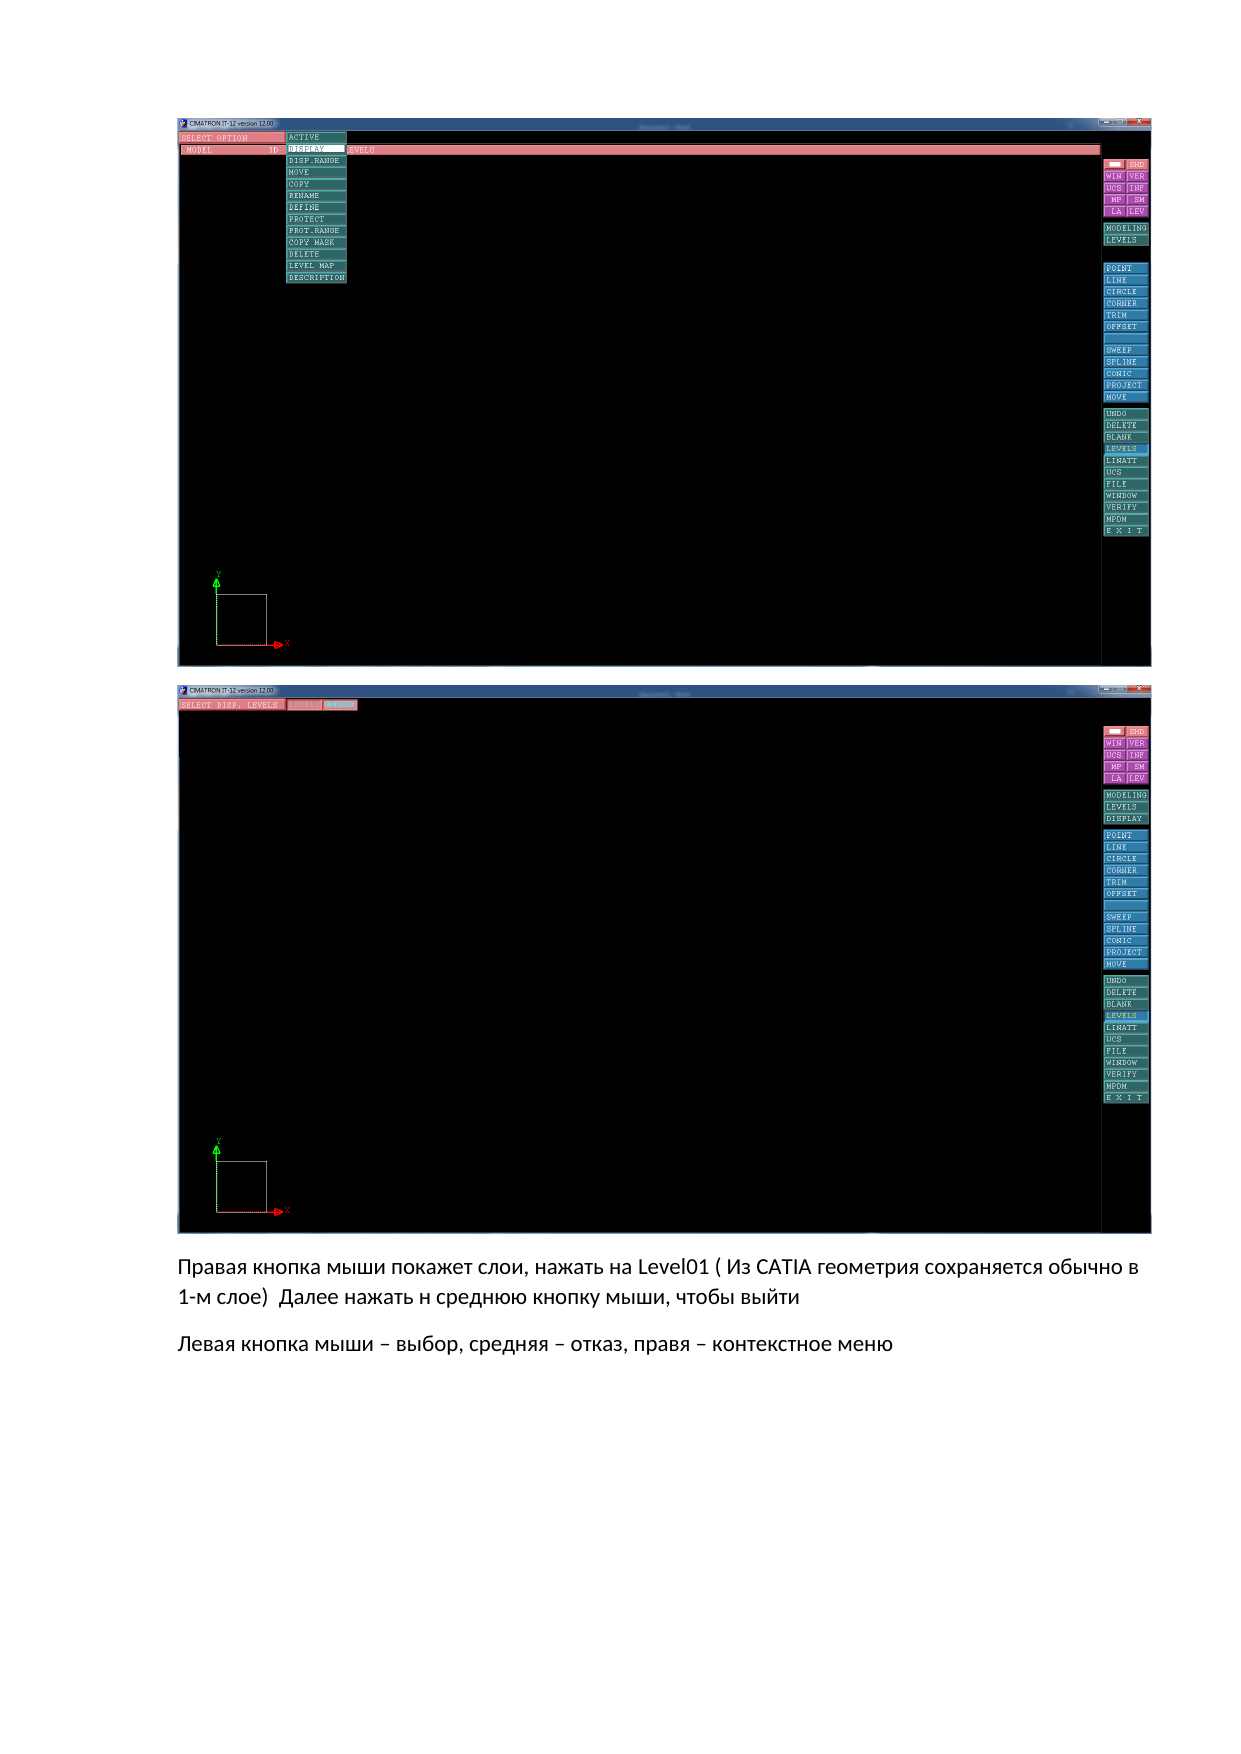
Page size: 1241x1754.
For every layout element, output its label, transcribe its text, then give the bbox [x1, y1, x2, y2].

text Правая кнопка мыши покажет слои, нажать на Level01 ( Из CATIA геометрия сохраняется обычно в 1-м слое) Далее нажать н среднюю кнопку мыши, чтобы выйти [177, 1252, 1152, 1310]
picture [177, 685, 1152, 1234]
text Левая кнопка мыши – выбор, средняя – отказ, правя – контекстное меню [177, 1329, 1152, 1357]
picture [177, 118, 1152, 667]
